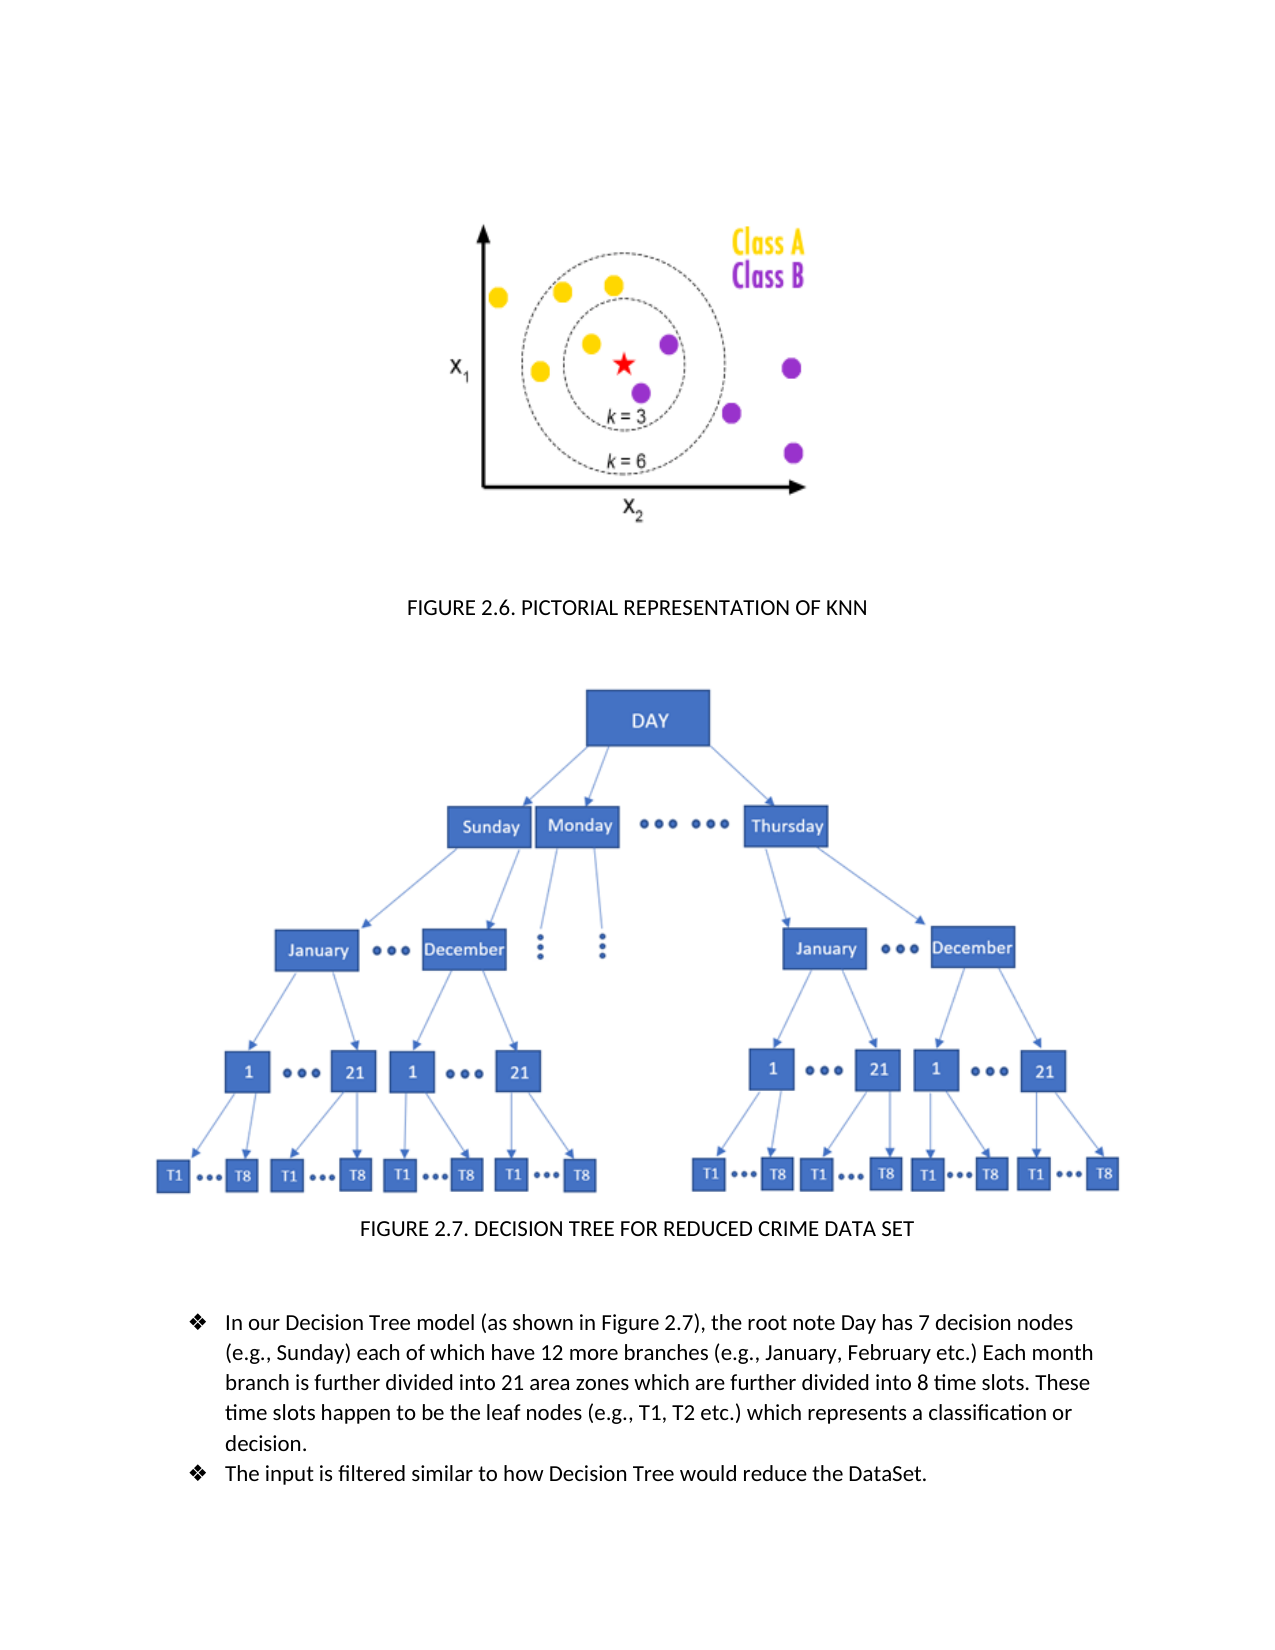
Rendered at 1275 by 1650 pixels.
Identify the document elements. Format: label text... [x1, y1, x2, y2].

list The input is filtered similar to how Decision Tree would reduce the DataSet. [187, 1459, 1125, 1487]
text FIGURE 2.7. DECISION TREE FOR REDUCED CRIME DATA SET [150, 1214, 1125, 1242]
picture [150, 687, 1125, 1196]
list In our Decision Tree model (as shown in Figure 2.7), the root note Day has 7 decision nodes (e.g., Sunday) each of which have 12 more branches (e.g., January, February etc.) Each month branch is further divided into 21 area zones which are further divided into 8 time slots. These time slots happen to be the leaf nodes (e.g., T1, T2 etc.) which represents a classification or decision. [187, 1308, 1125, 1457]
text FIGURE 2.6. PICTORIAL REPRESENTATION OF KNN [150, 593, 1125, 621]
picture [444, 217, 831, 528]
